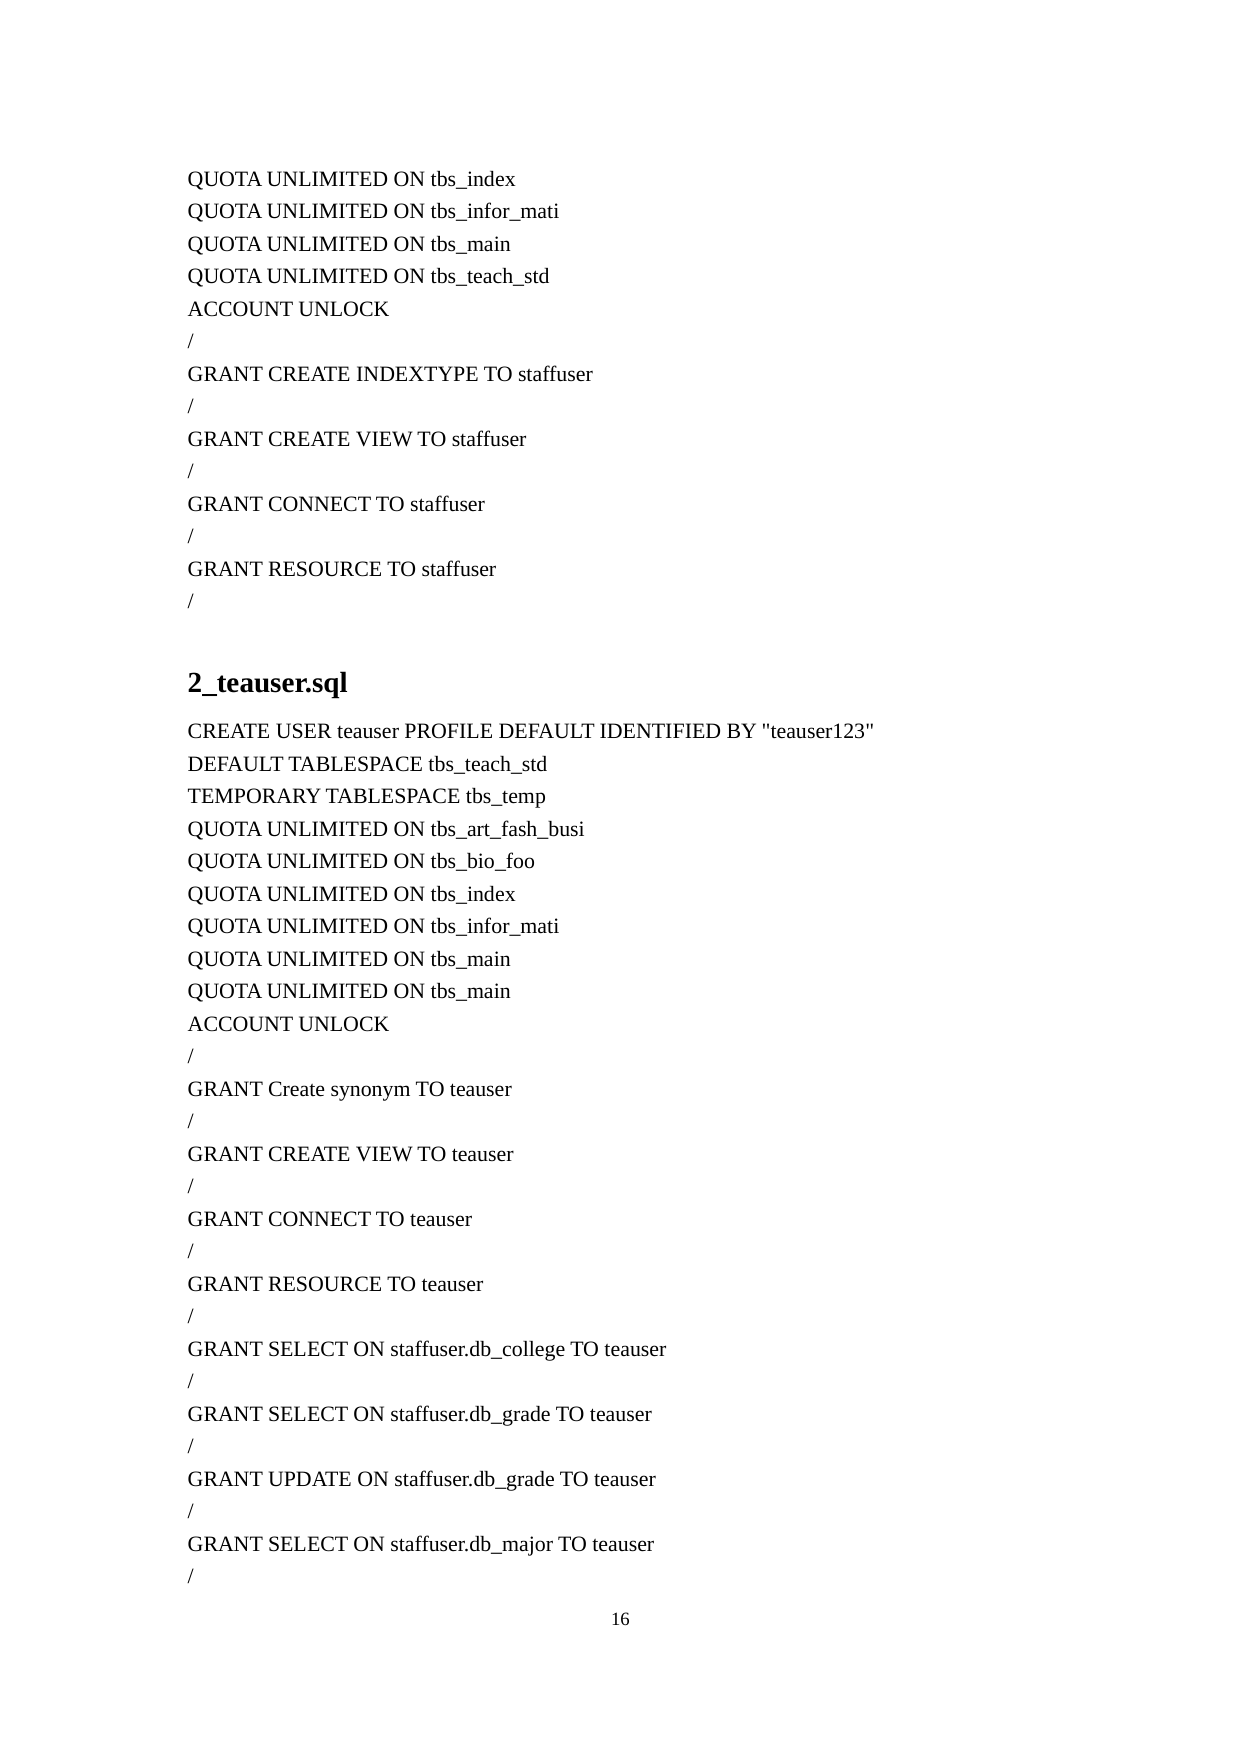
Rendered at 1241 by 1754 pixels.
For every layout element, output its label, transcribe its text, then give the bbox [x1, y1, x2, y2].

text GRANT RESOURCE TO teauser [187, 1267, 1053, 1299]
text GRANT UPDATE ON staffuser.db_grade TO teauser [187, 1462, 1053, 1494]
text QUOTA UNLIMITED ON tbs_infor_mati [187, 909, 1053, 942]
text QUOTA UNLIMITED ON tbs_index [187, 162, 1053, 194]
text QUOTA UNLIMITED ON tbs_main [187, 942, 1053, 974]
text / [187, 1429, 1053, 1462]
text GRANT CREATE INDEXTYPE TO staffuser [187, 357, 1053, 389]
text GRANT RESOURCE TO staffuser [187, 552, 1053, 584]
text / [187, 1364, 1053, 1397]
text / [187, 324, 1053, 357]
text 2_teauser.sql [187, 649, 1053, 714]
text GRANT SELECT ON staffuser.db_major TO teauser [187, 1527, 1053, 1559]
text GRANT SELECT ON staffuser.db_college TO teauser [187, 1332, 1053, 1364]
text QUOTA UNLIMITED ON tbs_infor_mati [187, 194, 1053, 227]
text / [187, 1104, 1053, 1137]
text GRANT CONNECT TO staffuser [187, 487, 1053, 519]
text GRANT Create synonym TO teauser [187, 1072, 1053, 1104]
text GRANT CONNECT TO teauser [187, 1202, 1053, 1234]
text TEMPORARY TABLESPACE tbs_temp [187, 779, 1053, 812]
text GRANT SELECT ON staffuser.db_grade TO teauser [187, 1397, 1053, 1429]
text / [187, 519, 1053, 552]
text / [187, 584, 1053, 617]
text QUOTA UNLIMITED ON tbs_bio_foo [187, 844, 1053, 877]
text ACCOUNT UNLOCK [187, 292, 1053, 324]
text QUOTA UNLIMITED ON tbs_main [187, 974, 1053, 1007]
text QUOTA UNLIMITED ON tbs_index [187, 877, 1053, 909]
text / [187, 1169, 1053, 1202]
text / [187, 1494, 1053, 1527]
text / [187, 1559, 1053, 1592]
text / [187, 389, 1053, 422]
text QUOTA UNLIMITED ON tbs_teach_std [187, 259, 1053, 292]
text GRANT CREATE VIEW TO staffuser [187, 422, 1053, 454]
text / [187, 1039, 1053, 1072]
text QUOTA UNLIMITED ON tbs_main [187, 227, 1053, 259]
text GRANT CREATE VIEW TO teauser [187, 1137, 1053, 1169]
text QUOTA UNLIMITED ON tbs_art_fash_busi [187, 812, 1053, 844]
text ACCOUNT UNLOCK [187, 1007, 1053, 1039]
text / [187, 454, 1053, 487]
text / [187, 1299, 1053, 1332]
text / [187, 1234, 1053, 1267]
text CREATE USER teauser PROFILE DEFAULT IDENTIFIED BY "teauser123" [187, 714, 1053, 747]
text DEFAULT TABLESPACE tbs_teach_std [187, 747, 1053, 779]
